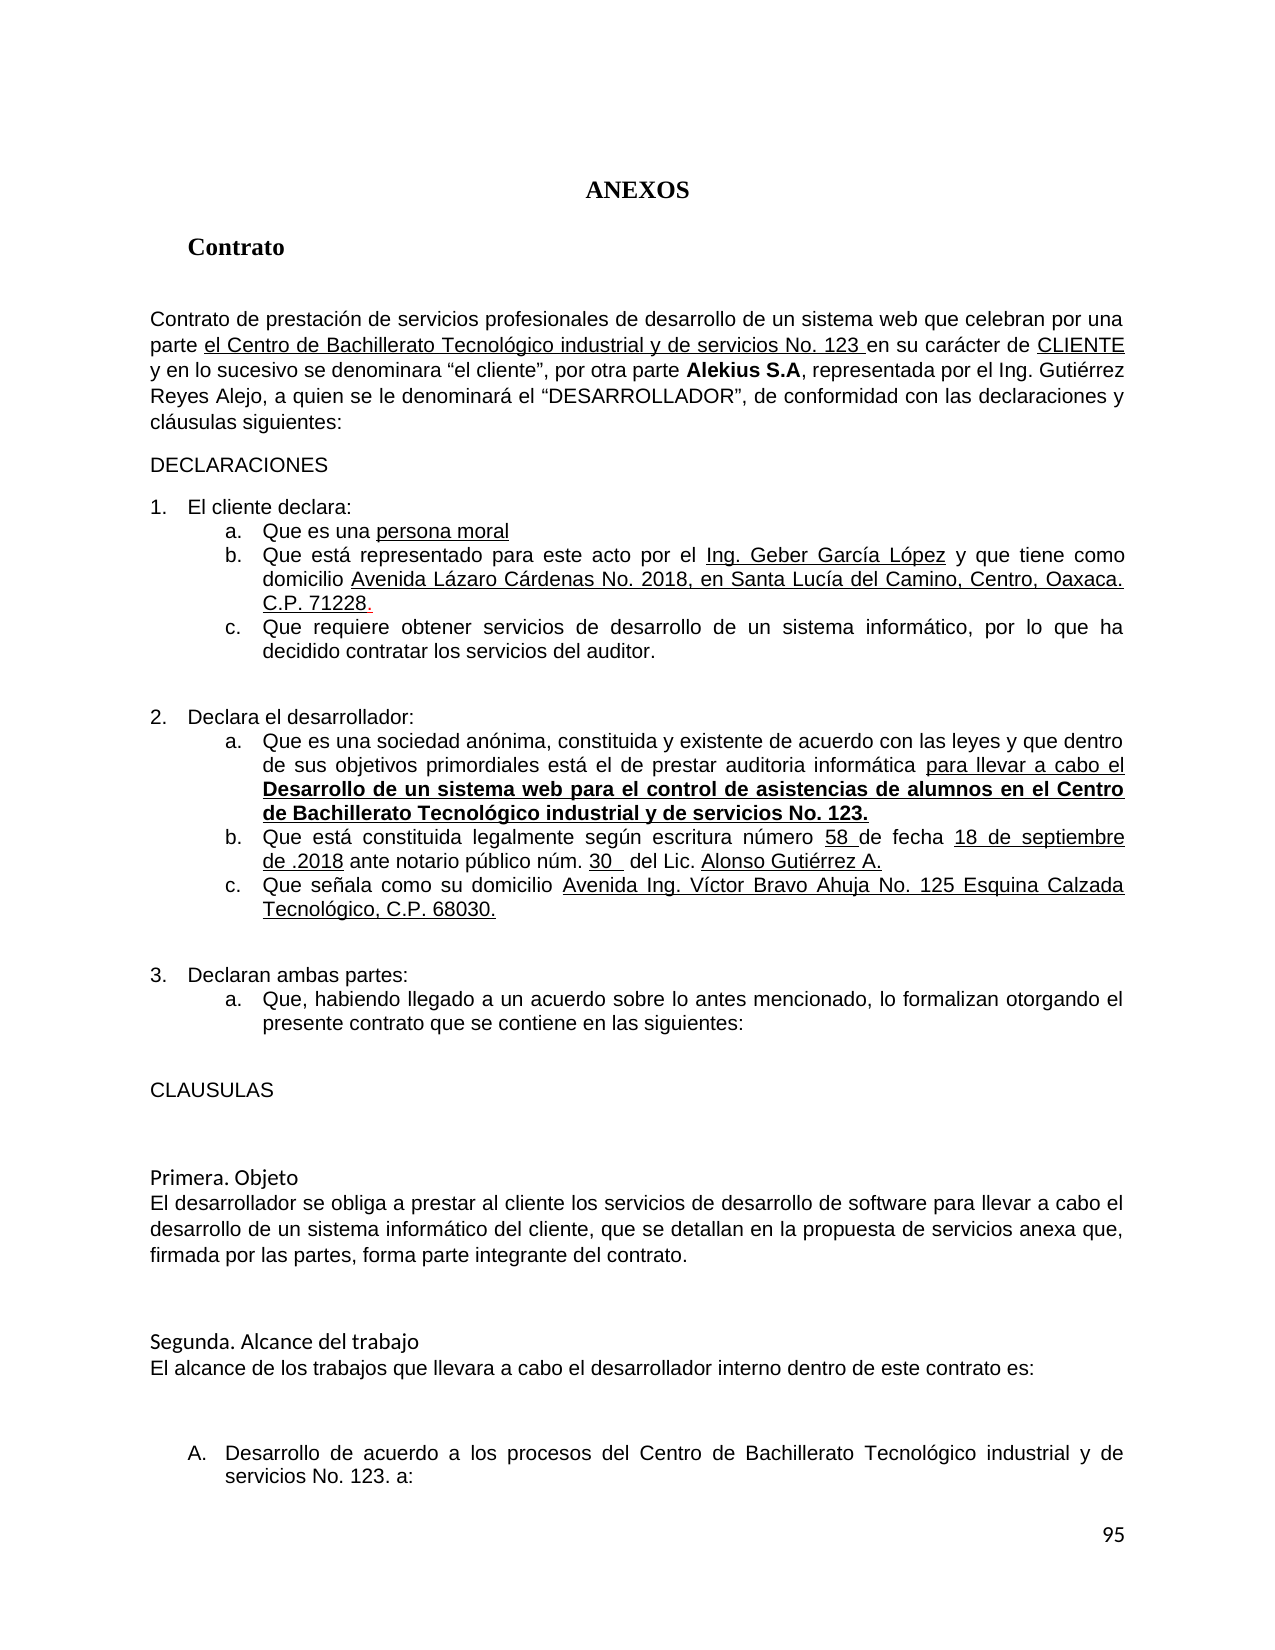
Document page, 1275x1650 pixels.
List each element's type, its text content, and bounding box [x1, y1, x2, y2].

list Declara el desarrollador: [150, 705, 1125, 729]
list Desarrollo de acuerdo a los procesos del Centro de Bachillerato Tecnológico industrial y de servicios No. 123. a: [187, 1440, 1125, 1488]
list Que, habiendo llegado a un acuerdo sobre lo antes mencionado, lo formalizan otorgando el presente contrato que se contiene en las siguientes: [225, 987, 1125, 1035]
list Que requiere obtener servicios de desarrollo de un sistema informático, por lo que ha decidido contratar los servicios del auditor. [225, 615, 1125, 663]
text Segunda. Alcance del trabajo [150, 1327, 1125, 1355]
list El cliente declara: [150, 495, 1125, 519]
text CLAUSULAS [150, 1078, 1125, 1102]
list Que es una persona moral [225, 519, 1125, 543]
list Que está representado para este acto por el Ing. Geber García López y que tiene como domicilio Avenida Lázaro Cárdenas No. 2018, en Santa Lucía del Camino, Centro, Oaxaca. C.P. 71228. [225, 543, 1125, 615]
text DECLARACIONES [150, 452, 1125, 476]
list Declaran ambas partes: [150, 963, 1125, 987]
subtitle Contrato [150, 232, 1125, 261]
list Que está constituida legalmente según escritura número 58 de fecha 18 de septiembre de .2018 ante notario público núm. 30 del Lic. Alonso Gutiérrez A. [225, 825, 1125, 873]
text El desarrollador se obliga a prestar al cliente los servicios de desarrollo de software para llevar a cabo el desarrollo de un sistema informático del cliente, que se detallan en la propuesta de servicios anexa que, firmada por las partes, forma parte integrante del contrato. [150, 1191, 1125, 1266]
subtitle ANEXOS [150, 175, 1125, 204]
list Que señala como su domicilio Avenida Ing. Víctor Bravo Ahuja No. 125 Esquina Calzada Tecnológico, C.P. 68030. [225, 873, 1125, 921]
list Que es una sociedad anónima, constituida y existente de acuerdo con las leyes y que dentro de sus objetivos primordiales está el de prestar auditoria informática para llevar a cabo el Desarrollo de un sistema web para el control de asistencias de alumnos en el Centro de Bachillerato Tecnológico industrial y de servicios No. 123. [225, 729, 1125, 825]
text Primera. Objeto [150, 1163, 1125, 1191]
text El alcance de los trabajos que llevara a cabo el desarrollador interno dentro de este contrato es: [150, 1355, 1125, 1379]
text Contrato de prestación de servicios profesionales de desarrollo de un sistema web que celebran por una parte el Centro de Bachillerato Tecnológico industrial y de servicios No. 123 en su carácter de CLIENTE y en lo sucesivo se denominara “el cliente”, por otra parte Alekius S.A, representada por el Ing. Gutiérrez Reyes Alejo, a quien se le denominará el “DESARROLLADOR”, de conformidad con las declaraciones y cláusulas siguientes: [150, 307, 1125, 434]
